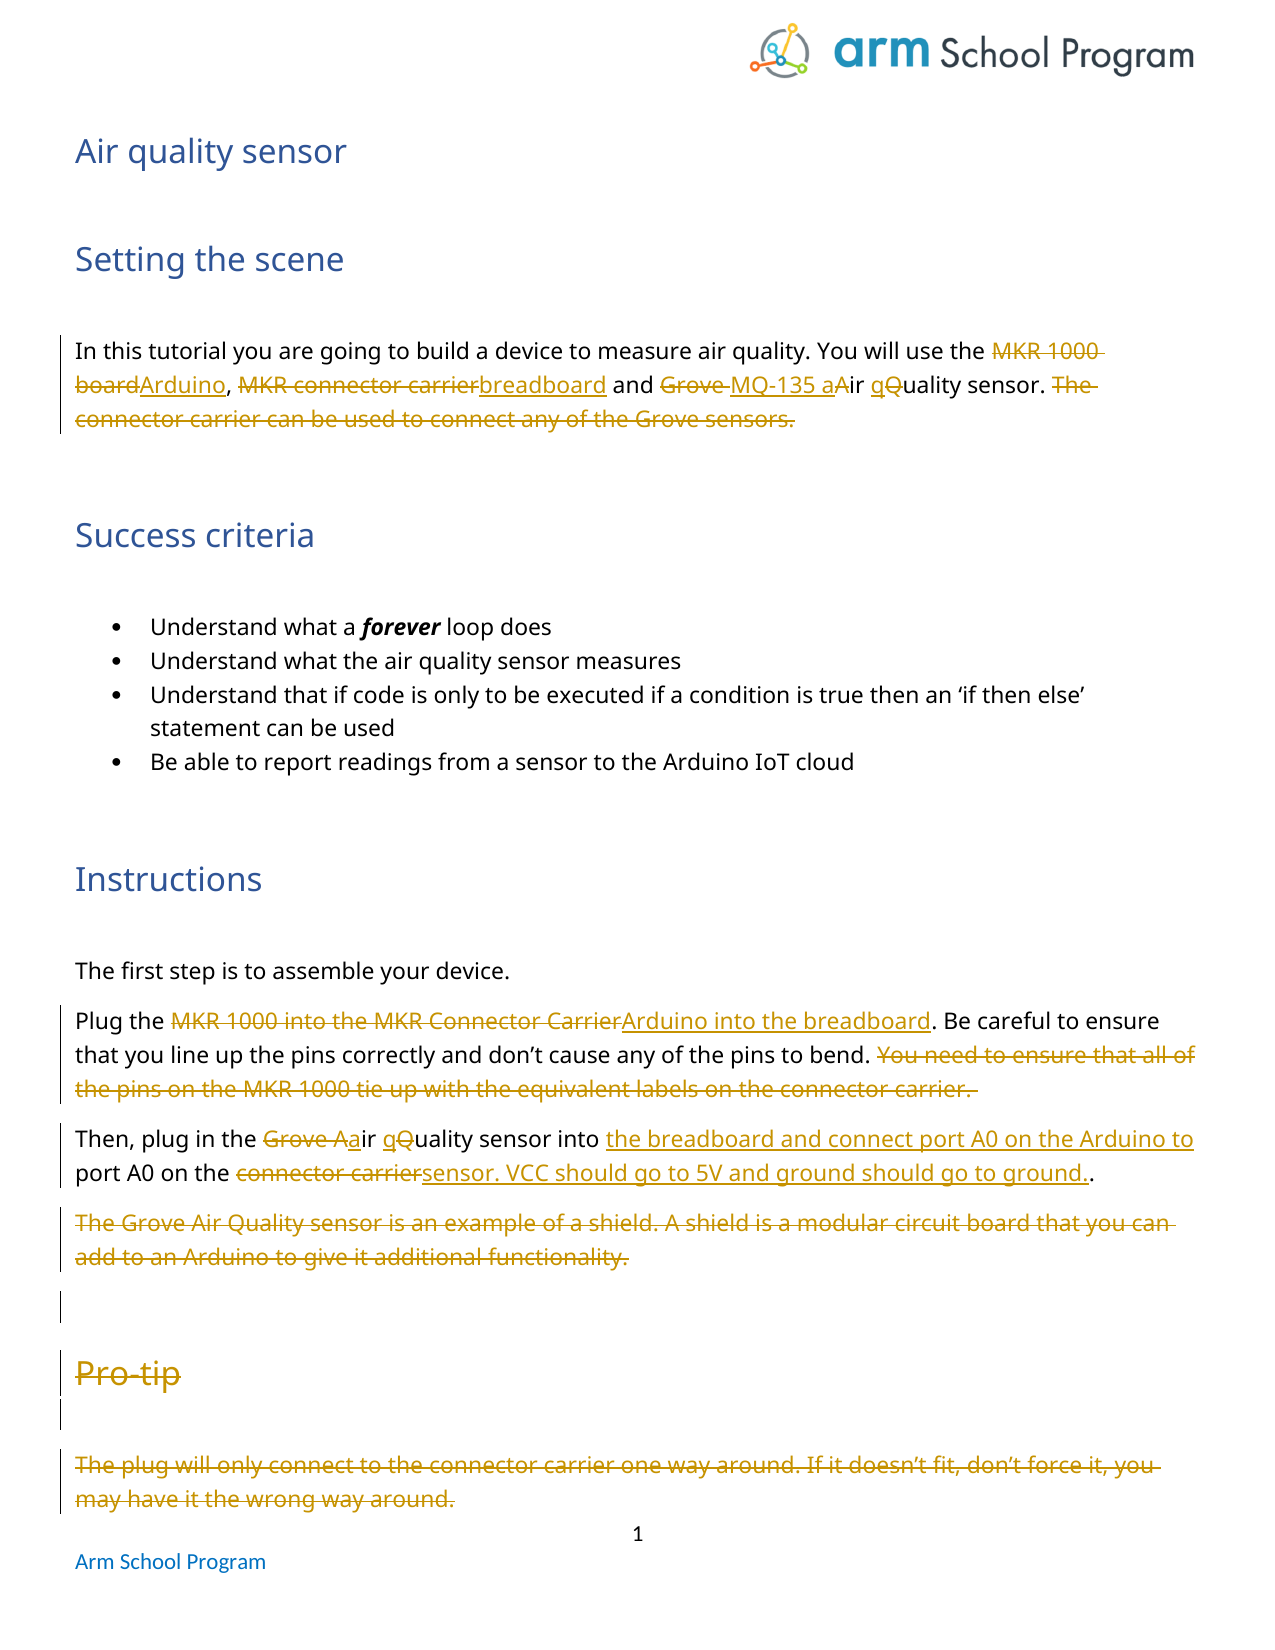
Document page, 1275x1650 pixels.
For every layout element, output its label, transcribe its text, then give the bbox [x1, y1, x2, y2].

subtitle Setting the scene [75, 236, 1200, 281]
text Plug the . Be careful to ensure that you line up the pins correctly and don’t cause any of the pins to bend. [75, 1005, 1200, 1104]
text In this tutorial you are going to build a device to measure air quality. You will use the , and ir uality sensor. [75, 335, 1200, 434]
text The first step is to assemble your device. [75, 955, 1200, 986]
text Then, plug in the ir uality sensor into port A0 on the . [75, 1123, 1200, 1188]
picture [743, 18, 1197, 82]
list Be able to report readings from a sensor to the Arduino IoT cloud [112, 746, 1200, 777]
list Understand that if code is only to be executed if a condition is true then an ‘if then else’ statement can be used [112, 679, 1200, 744]
subtitle Success criteria [75, 512, 1200, 557]
list Understand what the air quality sensor measures [112, 645, 1200, 676]
subtitle Instructions [75, 855, 1200, 901]
list Understand what a forever loop does [112, 611, 1200, 642]
subtitle Air quality sensor [75, 128, 1200, 173]
